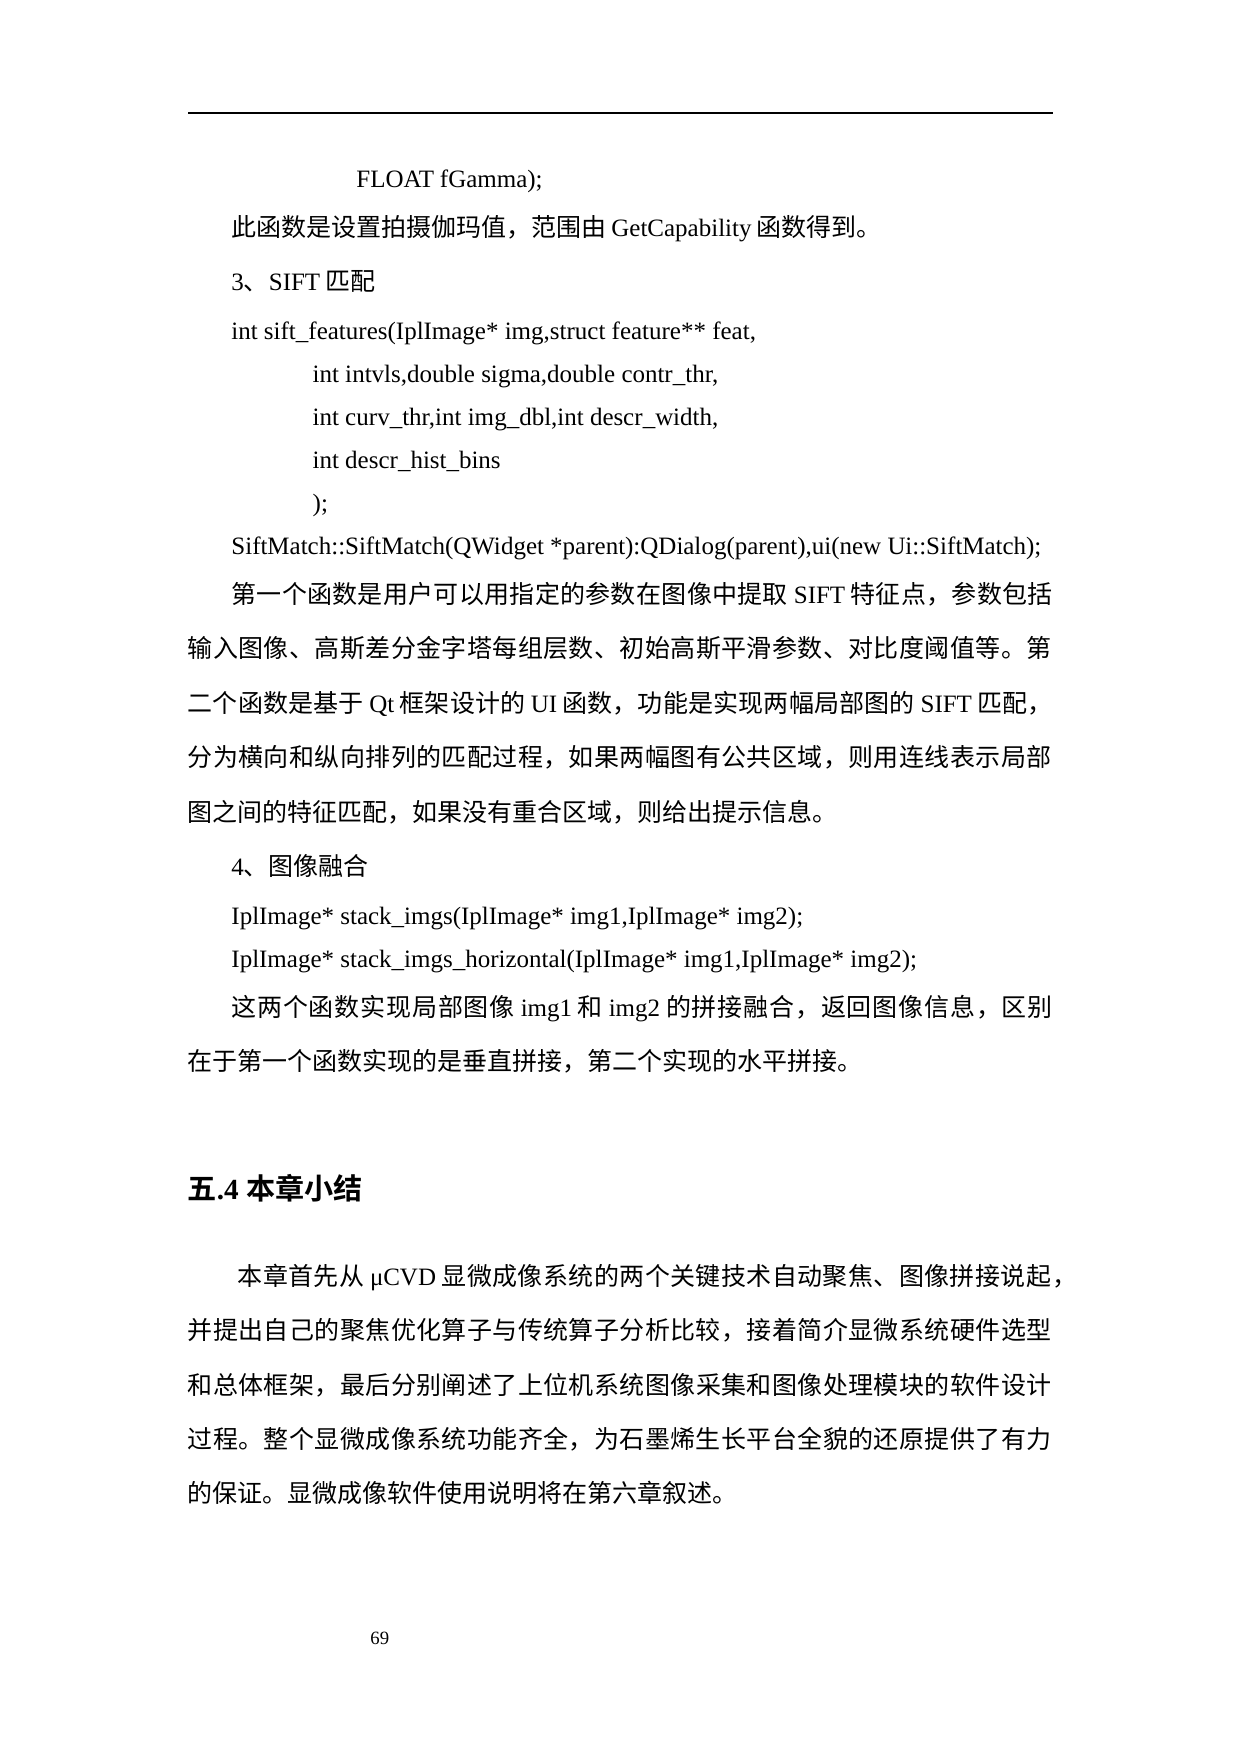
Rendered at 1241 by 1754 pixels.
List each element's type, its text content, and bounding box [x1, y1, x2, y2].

list 第一个函数是用户可以用指定的参数在图像中提取SIFT特征点，参数包括输入图像、高斯差分金字塔每组层数、初始高斯平滑参数、对比度阈值等。第二个函数是基于Qt框架设计的UI函数，功能是实现两幅局部图的SIFT匹配，分为横向和纵向排列的匹配过程，如果两幅图有公共区域，则用连线表示局部图之间的特征匹配，如果没有重合区域，则给出提示信息。 [187, 574, 1053, 828]
list FLOAT fGamma); [187, 164, 1053, 193]
list int descr_hist_bins [187, 445, 1053, 474]
list int curv_thr,int img_dbl,int descr_width, [187, 402, 1053, 431]
text 本章首先从μCVD显微成像系统的两个关键技术自动聚焦、图像拼接说起，并提出自己的聚焦优化算子与传统算子分析比较，接着简介显微系统硬件选型和总体框架，最后分别阐述了上位机系统图像采集和图像处理模块的软件设计过程。整个显微成像系统功能齐全，为石墨烯生长平台全貌的还原提供了有力的保证。显微成像软件使用说明将在第六章叙述。 [187, 1256, 1053, 1510]
list SiftMatch::SiftMatch(QWidget *parent):QDialog(parent),ui(new Ui::SiftMatch); [187, 531, 1053, 560]
list IplImage* stack_imgs(IplImage* img1,IplImage* img2); [187, 901, 1053, 929]
list int intvls,double sigma,double contr_thr, [187, 359, 1053, 388]
list 图像融合 [187, 846, 1053, 883]
list SIFT匹配 [187, 261, 1053, 298]
list ); [187, 488, 1053, 517]
list 这两个函数实现局部图像img1和img2的拼接融合，返回图像信息，区别在于第一个函数实现的是垂直拼接，第二个实现的水平拼接。 [187, 987, 1053, 1078]
subtitle 本章小结 [187, 1166, 1053, 1208]
list int sift_features(IplImage* img,struct feature** feat, [187, 316, 1053, 344]
list 此函数是设置拍摄伽玛值，范围由GetCapability函数得到。 [187, 207, 1053, 243]
list IplImage* stack_imgs_horizontal(IplImage* img1,IplImage* img2); [187, 944, 1053, 973]
